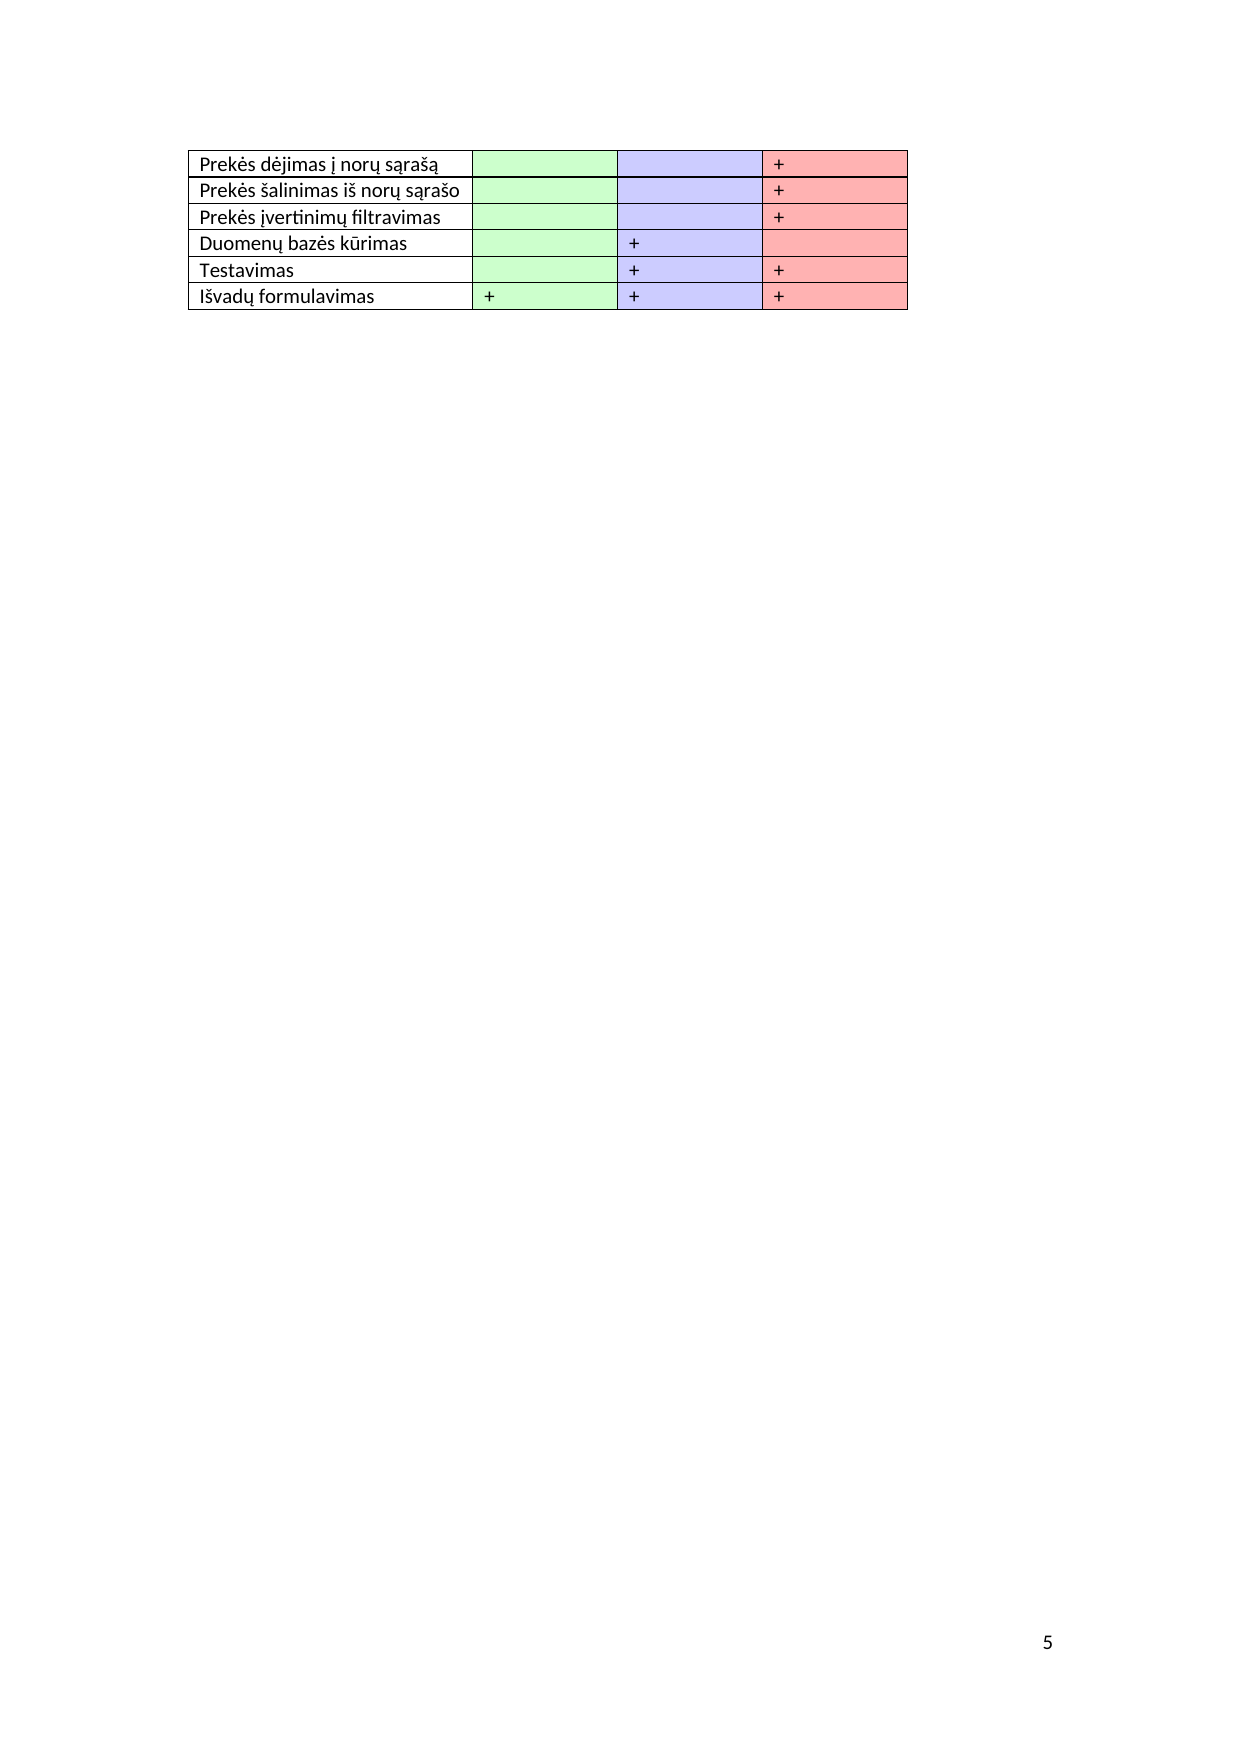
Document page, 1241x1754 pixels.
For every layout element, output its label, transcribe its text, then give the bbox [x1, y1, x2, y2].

table_cell + [763, 204, 907, 229]
table_cell Duomenų bazės kūrimas [189, 230, 472, 256]
table_cell [473, 204, 617, 229]
table_cell + [763, 257, 907, 282]
table_cell [473, 178, 617, 203]
table_cell + [618, 257, 762, 282]
table_cell Testavimas [189, 257, 472, 282]
table_cell [618, 204, 762, 229]
table_cell + [763, 151, 907, 176]
table_cell [618, 178, 762, 203]
table_cell Išvadų formulavimas [189, 283, 472, 309]
table_cell Prekės dėjimas į norų sąrašą [189, 151, 472, 176]
table_cell Prekės įvertinimų filtravimas [189, 204, 472, 229]
table_cell Prekės šalinimas iš norų sąrašo [189, 178, 472, 203]
table_cell [763, 230, 907, 256]
table_cell + [618, 230, 762, 256]
table_cell + [763, 178, 907, 203]
table_cell + [763, 283, 907, 309]
table_cell + [473, 283, 617, 309]
table_cell [473, 230, 617, 256]
table_cell [473, 257, 617, 282]
table_cell + [618, 283, 762, 309]
table_cell [473, 151, 617, 176]
table_cell [618, 151, 762, 176]
